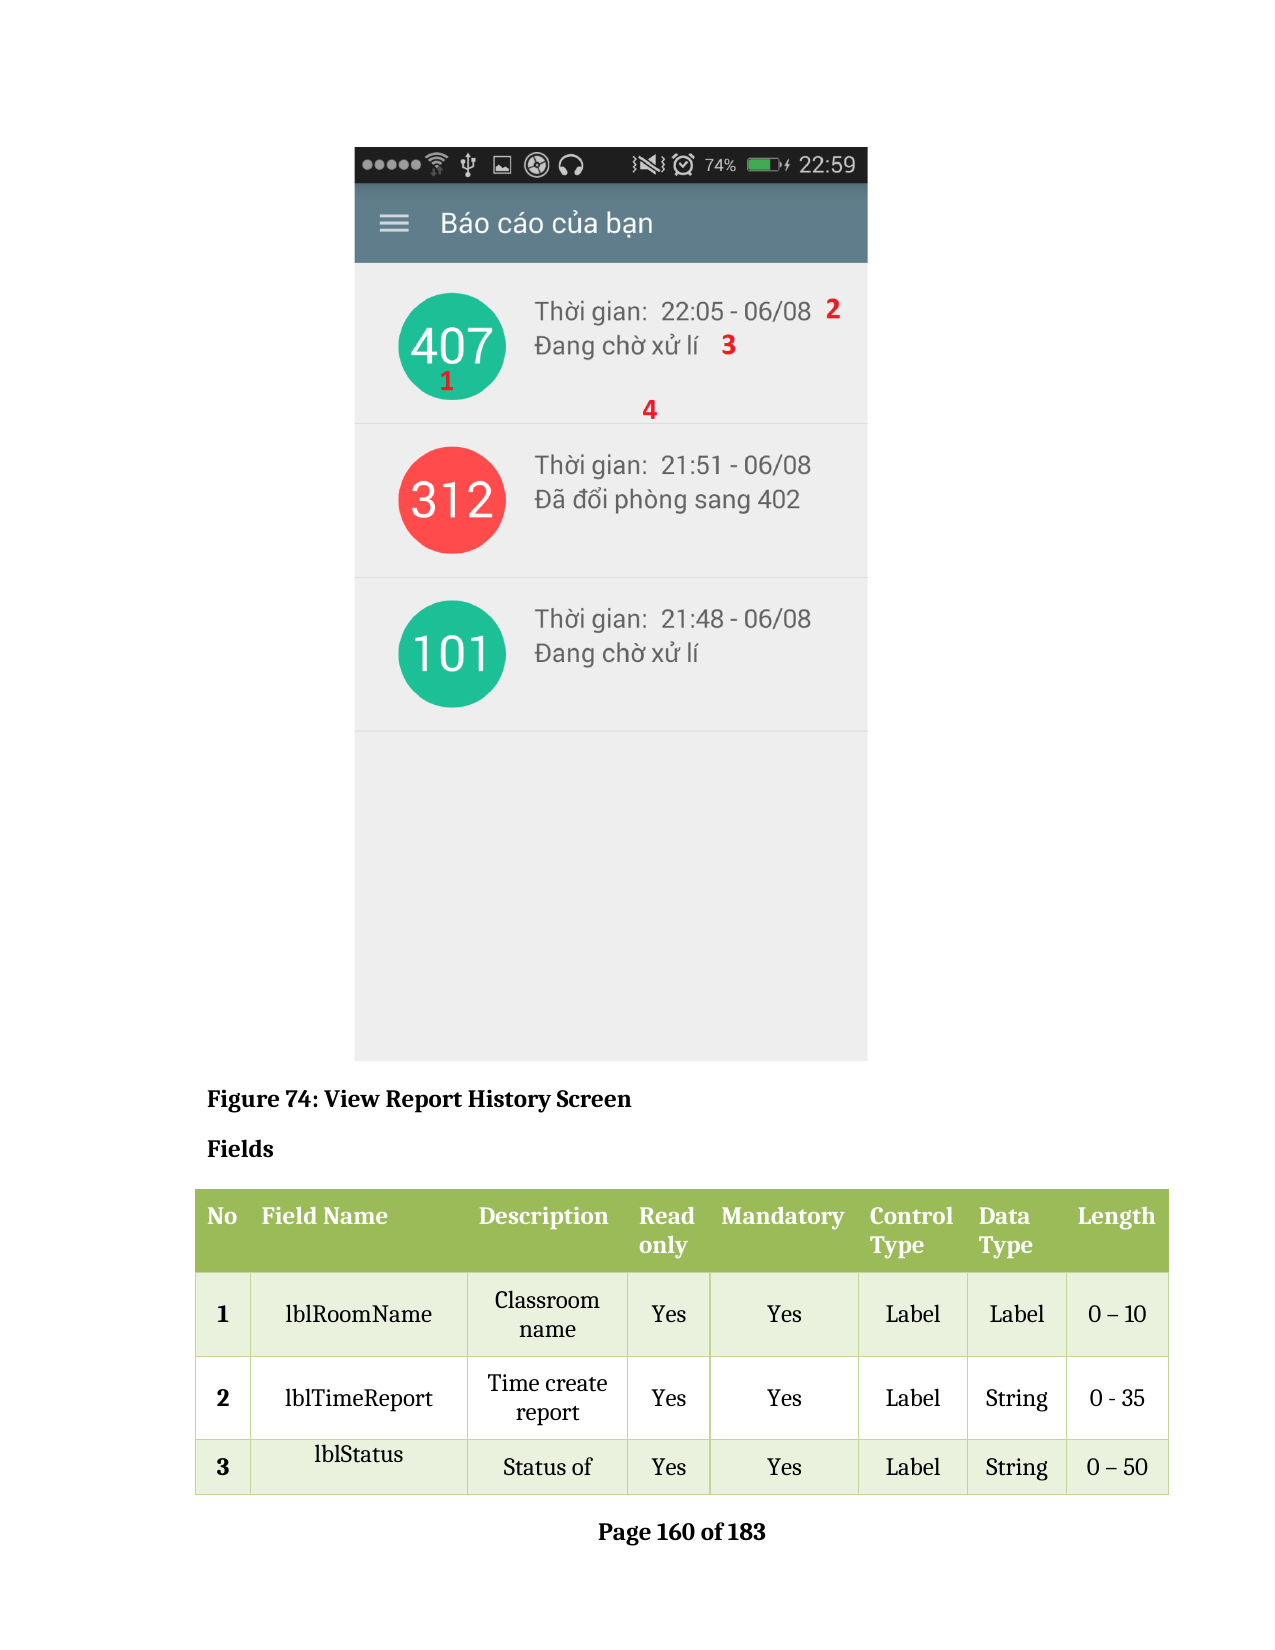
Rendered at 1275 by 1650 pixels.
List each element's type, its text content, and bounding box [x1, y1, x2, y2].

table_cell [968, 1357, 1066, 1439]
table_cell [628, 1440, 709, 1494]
picture [354, 147, 868, 1061]
text Fields [207, 1135, 1157, 1164]
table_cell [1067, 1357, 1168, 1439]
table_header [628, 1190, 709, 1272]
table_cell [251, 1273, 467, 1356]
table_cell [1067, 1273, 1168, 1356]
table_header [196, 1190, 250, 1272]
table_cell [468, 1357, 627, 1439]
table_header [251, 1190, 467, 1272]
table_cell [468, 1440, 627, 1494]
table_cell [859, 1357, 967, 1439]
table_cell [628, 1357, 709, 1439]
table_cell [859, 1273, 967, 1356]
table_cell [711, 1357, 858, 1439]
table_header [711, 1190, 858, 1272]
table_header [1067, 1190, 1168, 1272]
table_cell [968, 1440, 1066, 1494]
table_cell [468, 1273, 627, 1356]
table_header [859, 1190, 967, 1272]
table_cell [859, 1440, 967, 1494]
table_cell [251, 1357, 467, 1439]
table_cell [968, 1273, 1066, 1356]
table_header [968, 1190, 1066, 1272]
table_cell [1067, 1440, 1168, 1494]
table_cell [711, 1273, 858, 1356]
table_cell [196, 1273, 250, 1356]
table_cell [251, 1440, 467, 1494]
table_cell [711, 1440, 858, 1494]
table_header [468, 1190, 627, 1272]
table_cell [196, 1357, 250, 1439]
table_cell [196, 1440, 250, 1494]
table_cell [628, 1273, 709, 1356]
